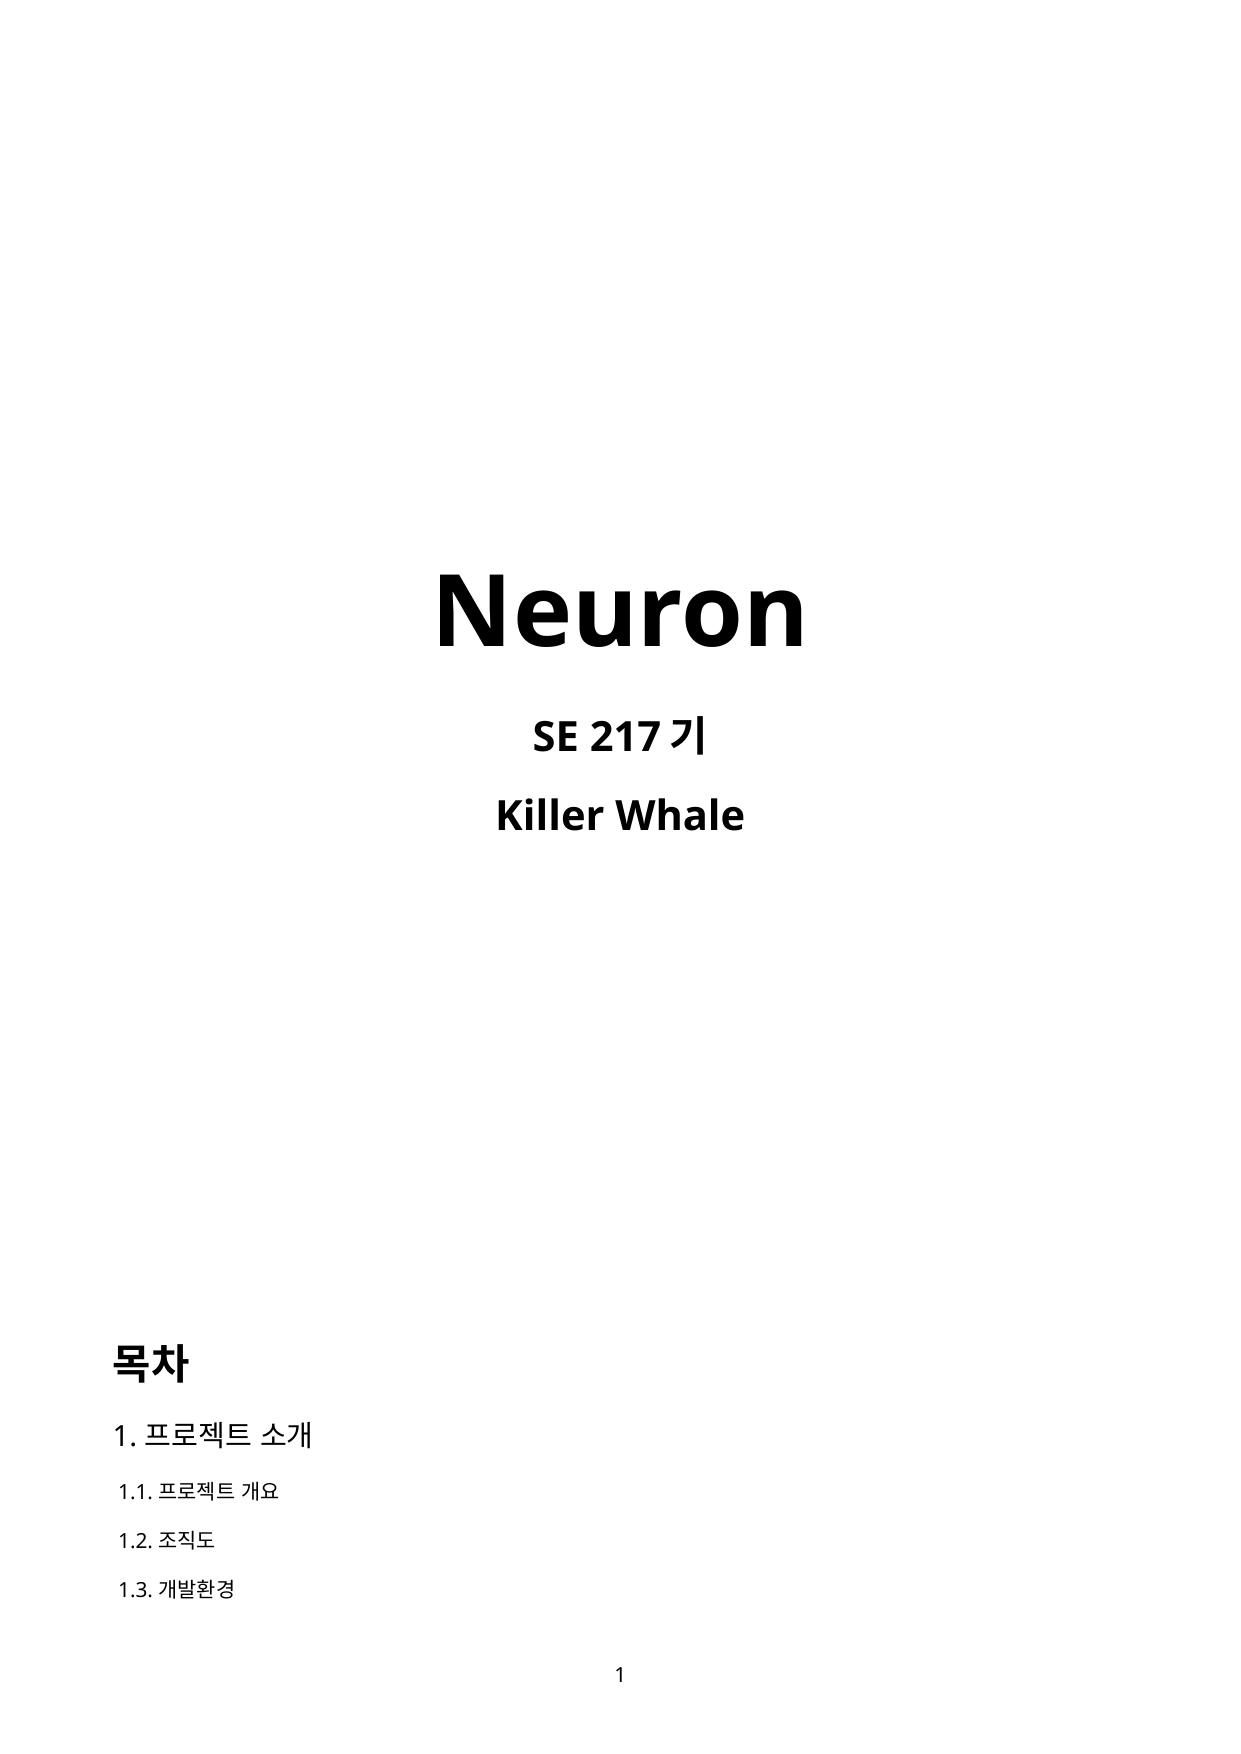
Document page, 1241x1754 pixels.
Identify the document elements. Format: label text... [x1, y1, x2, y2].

text Killer Whale [112, 785, 1128, 842]
text SE 217기 [112, 703, 1128, 764]
text 목차 [112, 1331, 1128, 1391]
text 1. 프로젝트 소개 [112, 1412, 1128, 1455]
text 1.1. 프로젝트 개요 [112, 1475, 1128, 1505]
text Neuron [112, 539, 1128, 676]
text 1.3. 개발환경 [112, 1574, 1128, 1604]
text 1.2. 조직도 [112, 1524, 1128, 1554]
